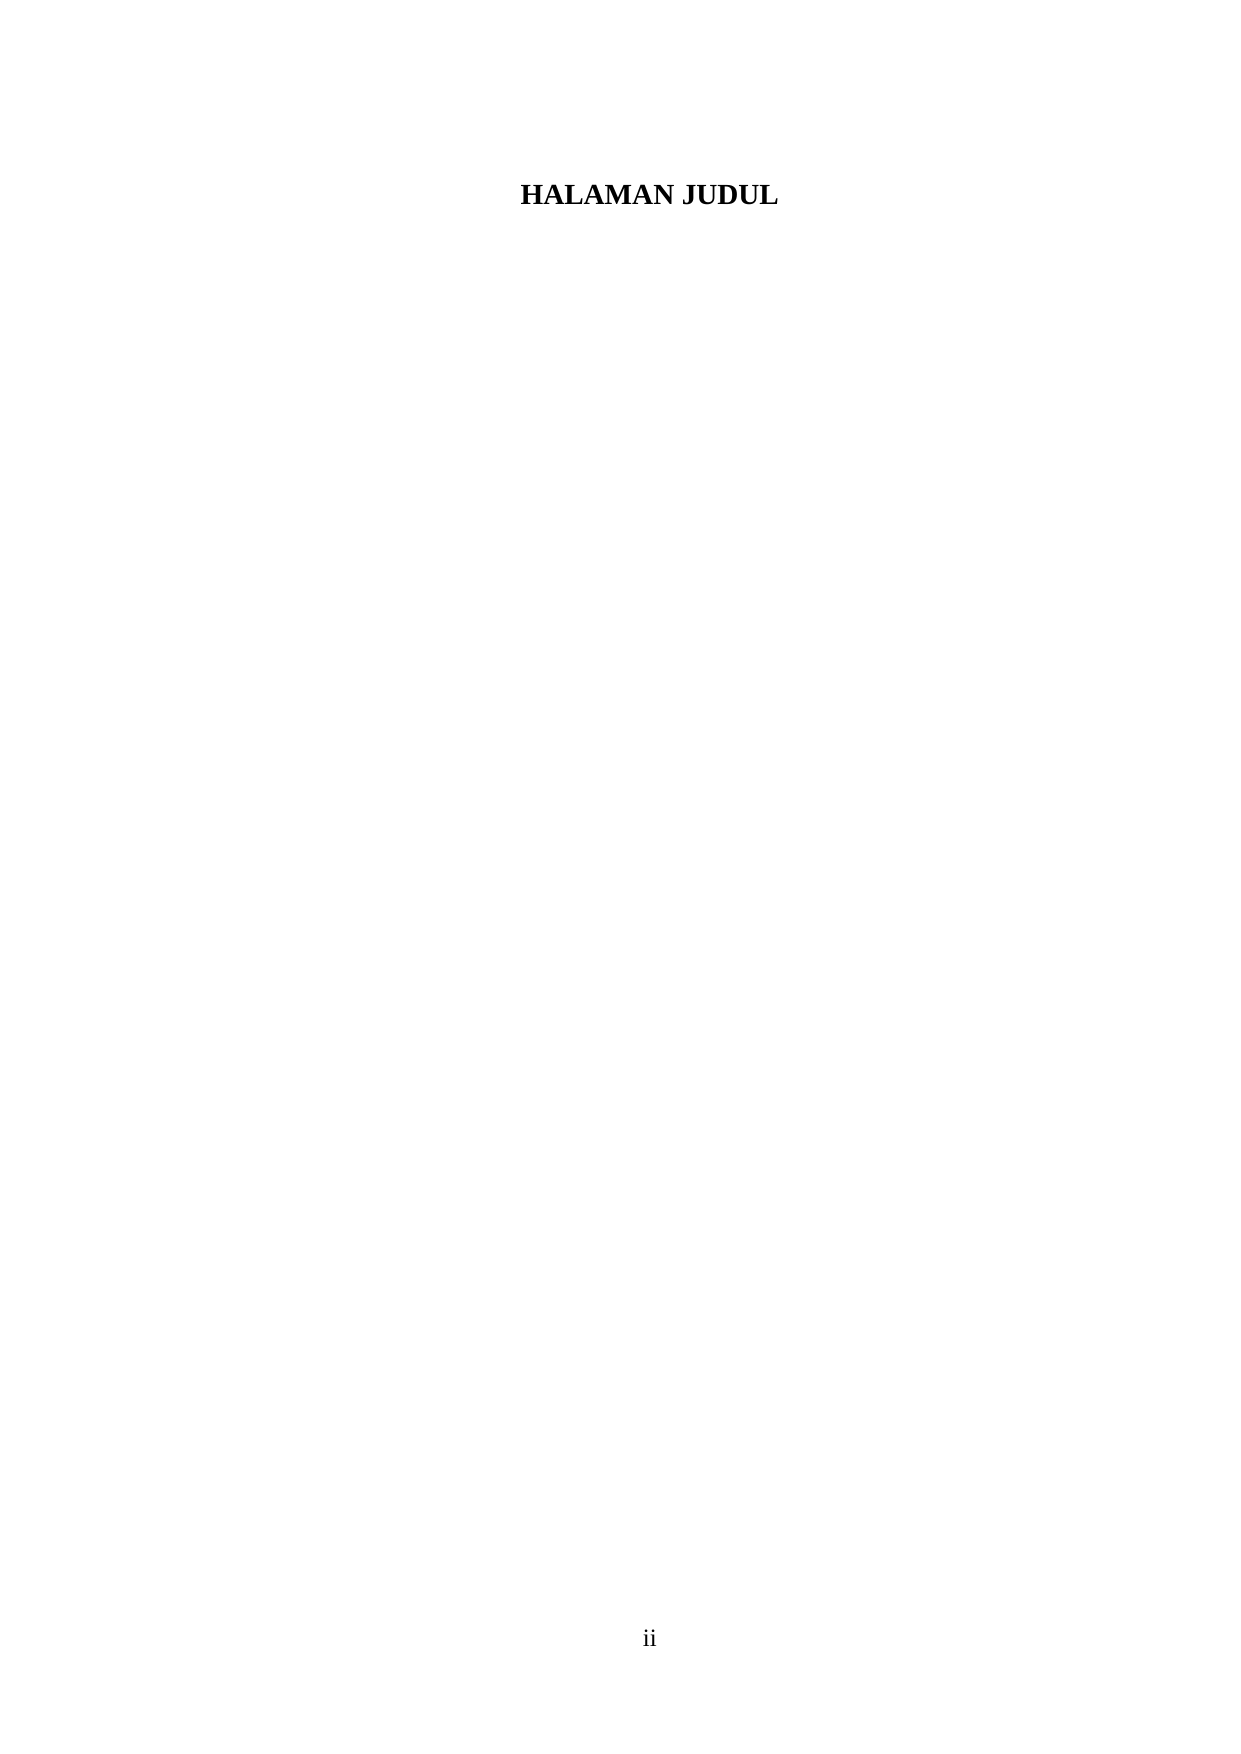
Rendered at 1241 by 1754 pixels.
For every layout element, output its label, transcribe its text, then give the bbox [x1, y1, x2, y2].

subtitle HALAMAN JUDUL [236, 177, 1063, 211]
